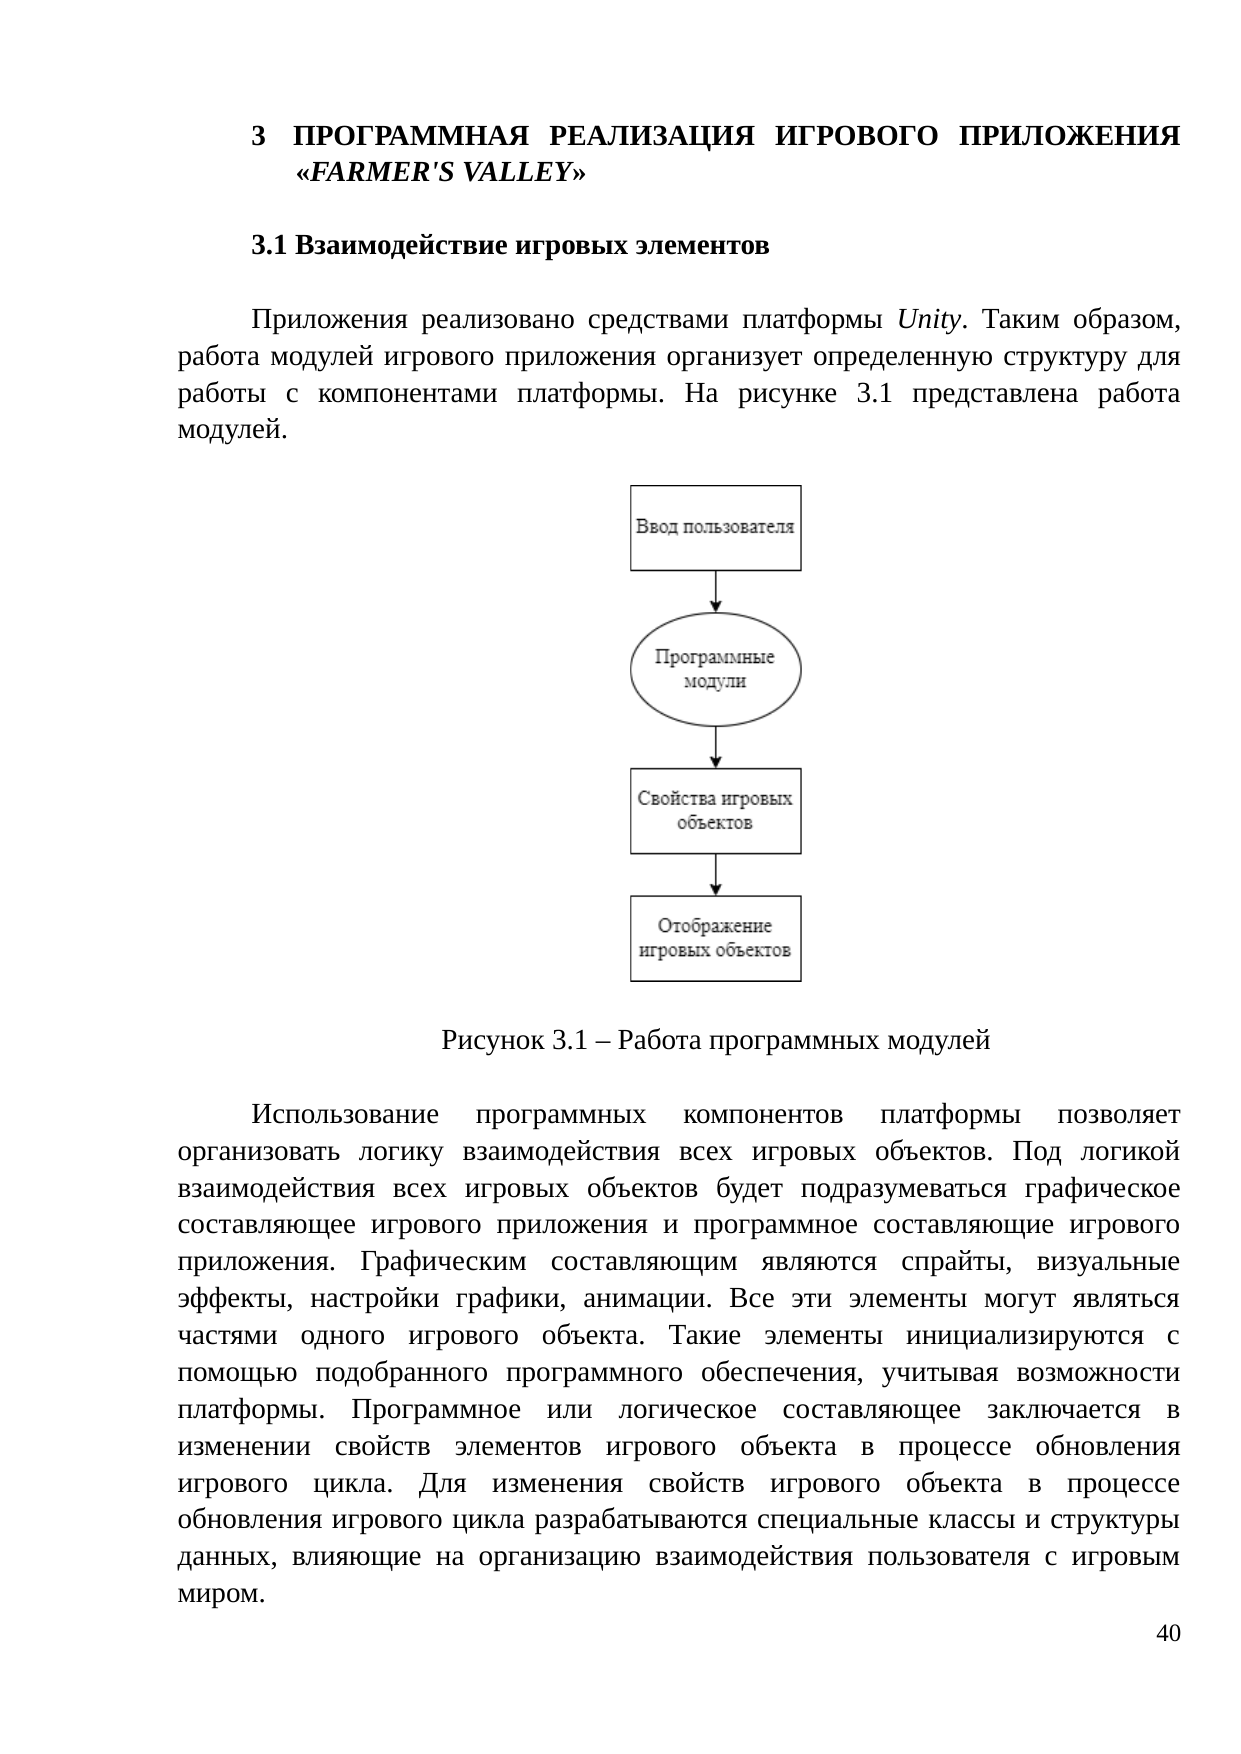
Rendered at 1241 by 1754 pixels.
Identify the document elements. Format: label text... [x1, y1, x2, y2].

text Рисунок 3.1 – Работа программных модулей [177, 1022, 1181, 1056]
subtitle 3 ПРОГРАММНАЯ РЕАЛИЗАЦИЯ ИГРОВОГО ПРИЛОЖЕНИЯ «FARMER'S VALLEY» [251, 118, 1181, 188]
picture [630, 485, 802, 982]
text Использование программных компонентов платформы позволяет организовать логику взаимодействия всех игровых объектов. Под логикой взаимодействия всех игровых объектов будет подразумеваться графическое составляющее игрового приложения и программное составляющие игрового приложения. Графическим составляющим являются спрайты, визуальные эффекты, настройки графики, анимации. Все эти элементы могут являться частями одного игрового объекта. Такие элементы инициализируются с помощью подобранного программного обеспечения, учитывая возможности платформы. Программное или логическое составляющее заключается в изменении свойств элементов игрового объекта в процессе обновления игрового цикла. Для изменения свойств игрового объекта в процессе обновления игрового цикла разрабатываются специальные классы и структуры данных, влияющие на организацию взаимодействия пользователя с игровым миром. [177, 1096, 1181, 1609]
subtitle 3.1 Взаимодействие игровых элементов [177, 227, 1181, 261]
text Приложения реализовано средствами платформы Unity. Таким образом, работа модулей игрового приложения организует определенную структуру для работы с компонентами платформы. На рисунке 3.1 представлена работа модулей. [177, 301, 1181, 445]
